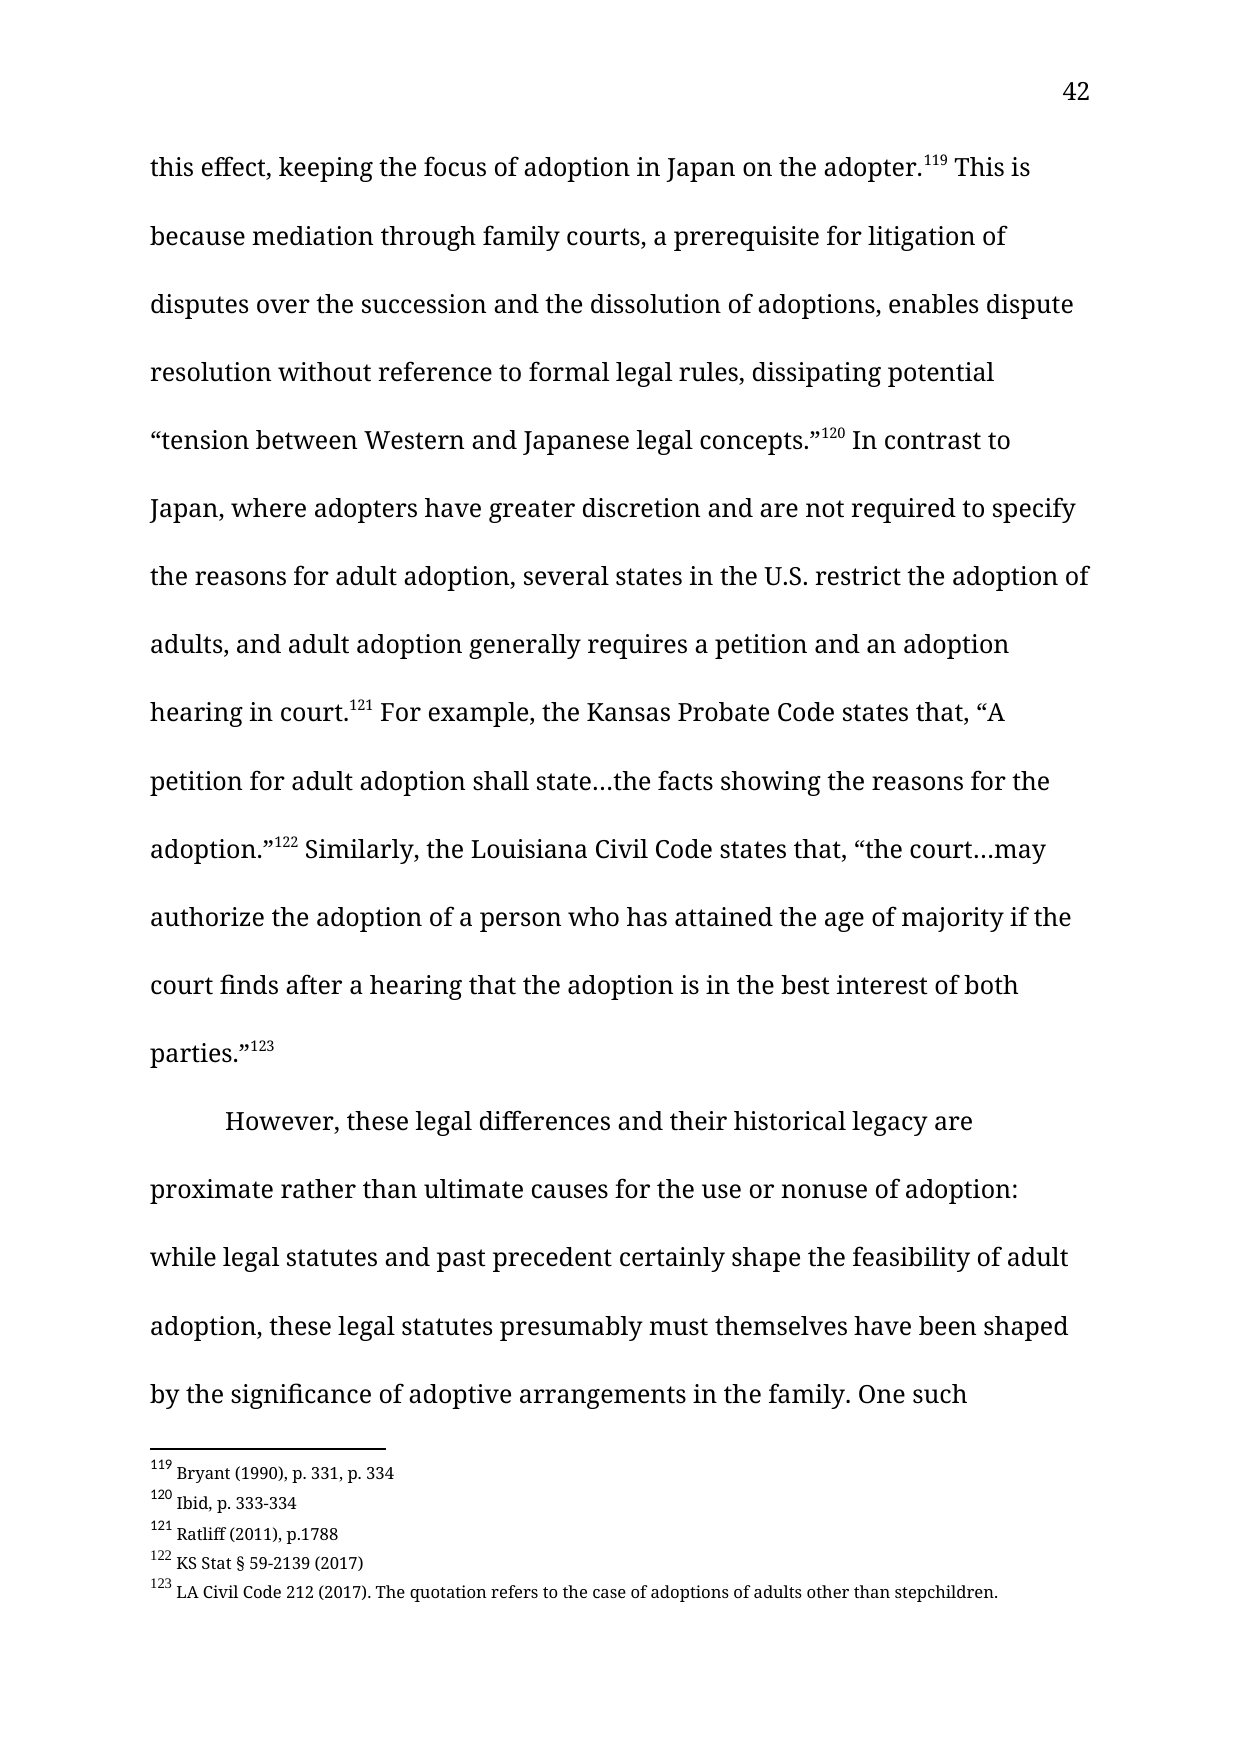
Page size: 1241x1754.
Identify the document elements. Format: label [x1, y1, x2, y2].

text [150, 150, 1090, 1070]
text [150, 1104, 1090, 1410]
